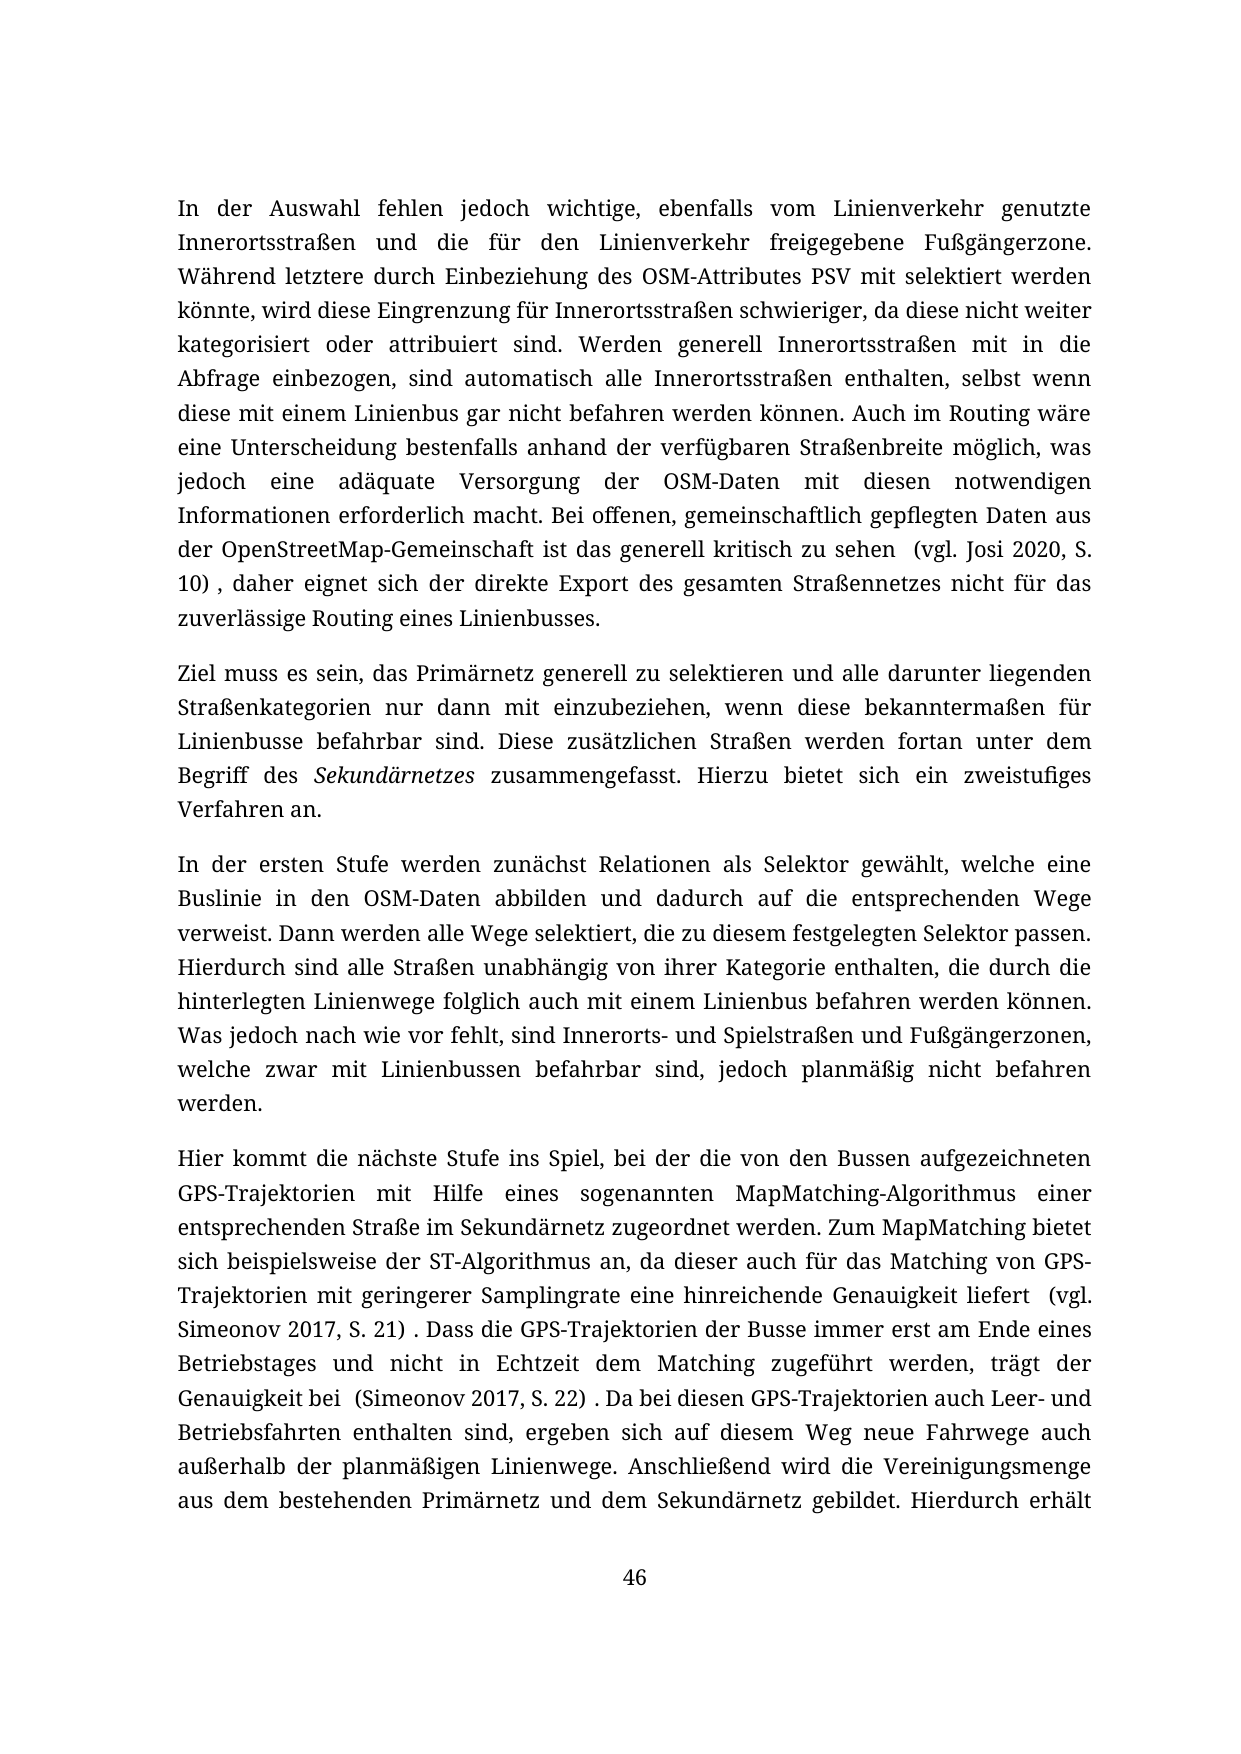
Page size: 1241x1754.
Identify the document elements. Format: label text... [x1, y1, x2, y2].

text Ziel muss es sein, das Primärnetz generell zu selektieren und alle darunter liegenden Straßenkategorien nur dann mit einzubeziehen, wenn diese bekanntermaßen für Linienbusse befahrbar sind. Diese zusätzlichen Straßen werden fortan unter dem Begriff des Sekundärnetzes zusammengefasst. Hierzu bietet sich ein zweistufiges Verfahren an. [177, 657, 1092, 824]
text In der Auswahl fehlen jedoch wichtige, ebenfalls vom Linienverkehr genutzte Innerortsstraßen und die für den Linienverkehr freigegebene Fußgängerzone. Während letztere durch Einbeziehung des OSM-Attributes PSV mit selektiert werden könnte, wird diese Eingrenzung für Innerortsstraßen schwieriger, da diese nicht weiter kategorisiert oder attribuiert sind. Werden generell Innerortsstraßen mit in die Abfrage einbezogen, sind automatisch alle Innerortsstraßen enthalten, selbst wenn diese mit einem Linienbus gar nicht befahren werden können. Auch im Routing wäre eine Unterscheidung bestenfalls anhand der verfügbaren Straßenbreite möglich, was jedoch eine adäquate Versorgung der OSM-Daten mit diesen notwendigen Informationen erforderlich macht. Bei offenen, gemeinschaftlich gepflegten Daten aus der OpenStreetMap-Gemeinschaft ist das generell kritisch zu sehen , daher eignet sich der direkte Export des gesamten Straßennetzes nicht für das zuverlässige Routing eines Linienbusses. [177, 192, 1092, 632]
text In der ersten Stufe werden zunächst Relationen als Selektor gewählt, welche eine Buslinie in den OSM-Daten abbilden und dadurch auf die entsprechenden Wege verweist. Dann werden alle Wege selektiert, die zu diesem festgelegten Selektor passen. Hierdurch sind alle Straßen unabhängig von ihrer Kategorie enthalten, die durch die hinterlegten Linienwege folglich auch mit einem Linienbus befahren werden können. Was jedoch nach wie vor fehlt, sind Innerorts- und Spielstraßen und Fußgängerzonen, welche zwar mit Linienbussen befahrbar sind, jedoch planmäßig nicht befahren werden. [177, 849, 1092, 1118]
